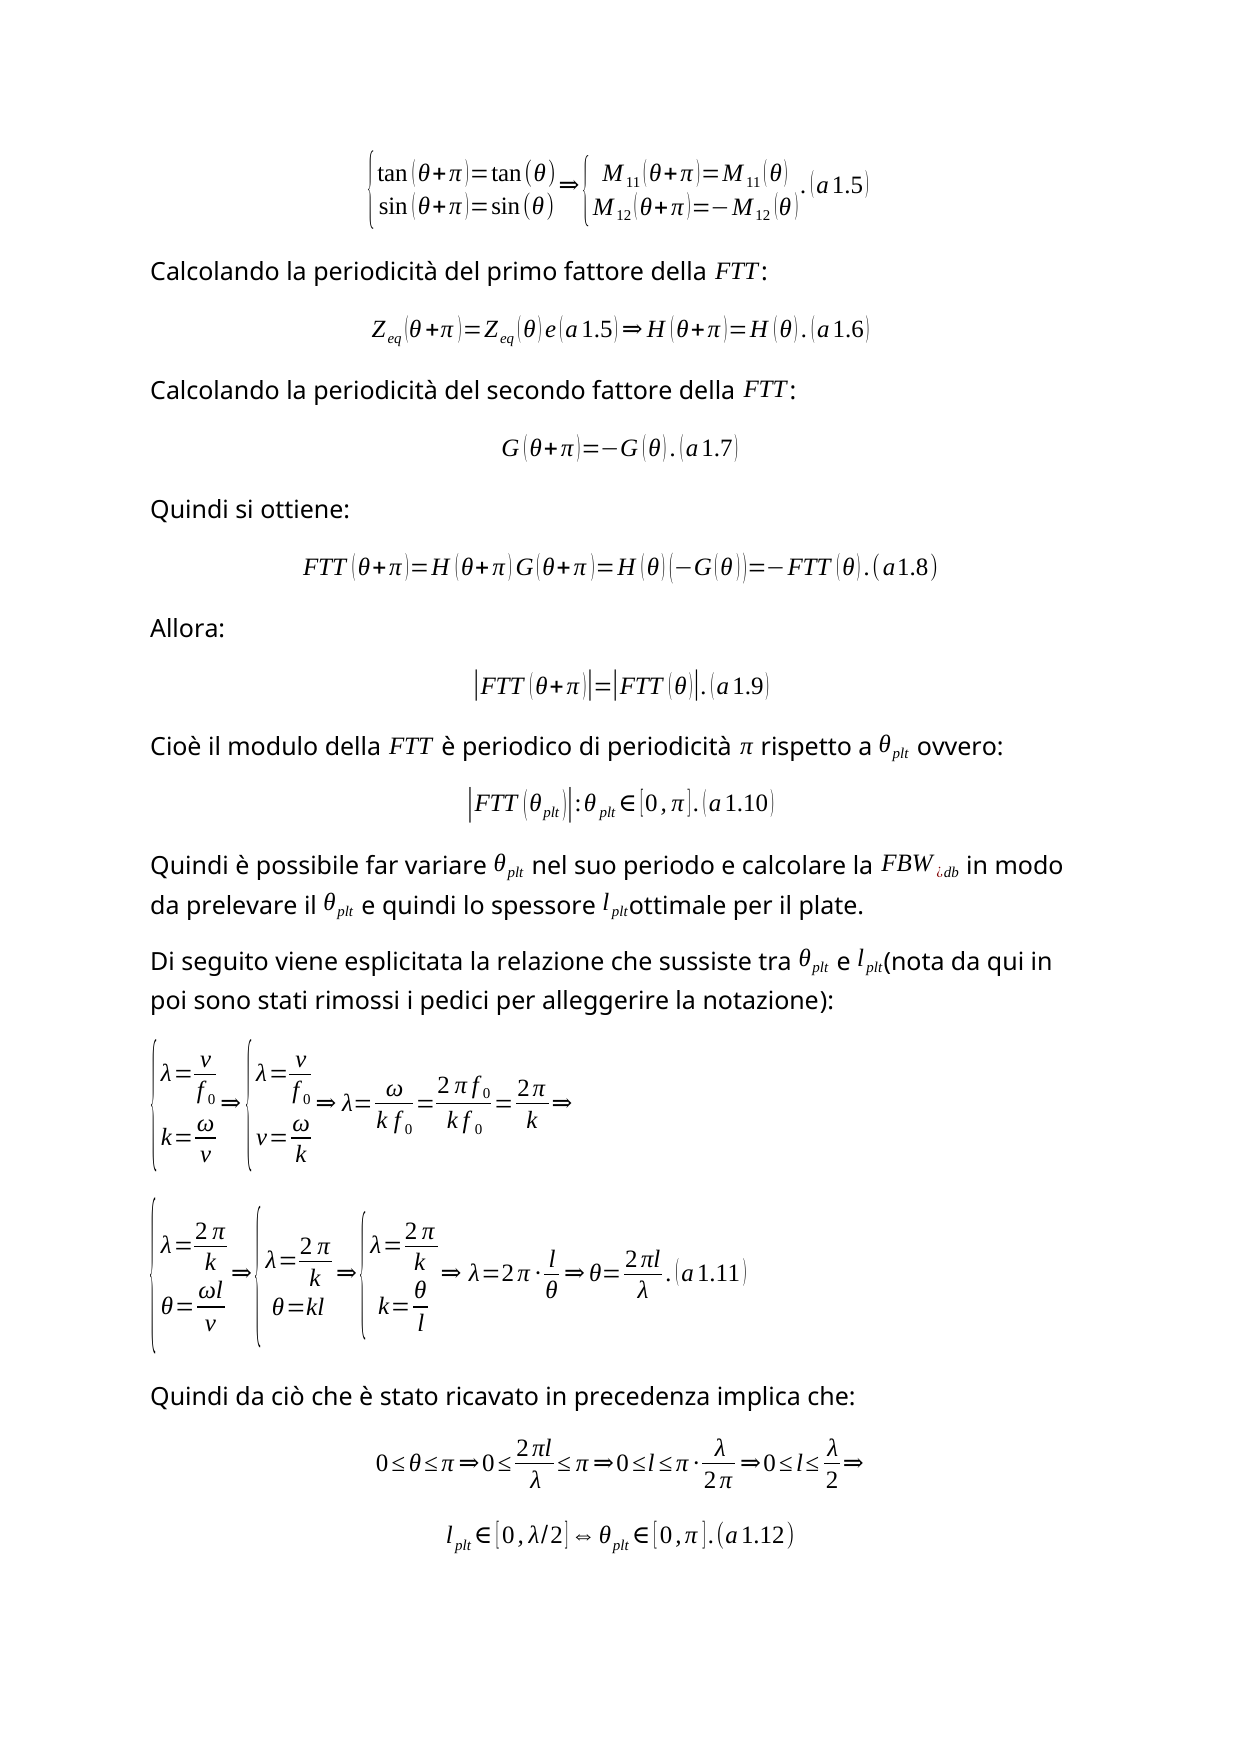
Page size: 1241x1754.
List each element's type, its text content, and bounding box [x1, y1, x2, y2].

text Di seguito viene esplicitata la relazione che sussiste tra e (nota da qui in poi sono stati rimossi i pedici per alleggerire la notazione): [150, 943, 1090, 1017]
text Quindi è possibile far variare nel suo periodo e calcolare la in modo da prelevare il e quindi lo spessore ottimale per il plate. [150, 848, 1090, 921]
text Calcolando la periodicità del primo fattore della : [150, 254, 1090, 288]
text Quindi si ottiene: [150, 492, 1090, 526]
text Allora: [150, 610, 1090, 644]
text Cioè il modulo della è periodico di periodicità rispetto a ovvero: [150, 729, 1090, 763]
text Calcolando la periodicità del secondo fattore della : [150, 373, 1090, 407]
text Quindi da ciò che è stato ricavato in precedenza implica che: [150, 1379, 1090, 1413]
